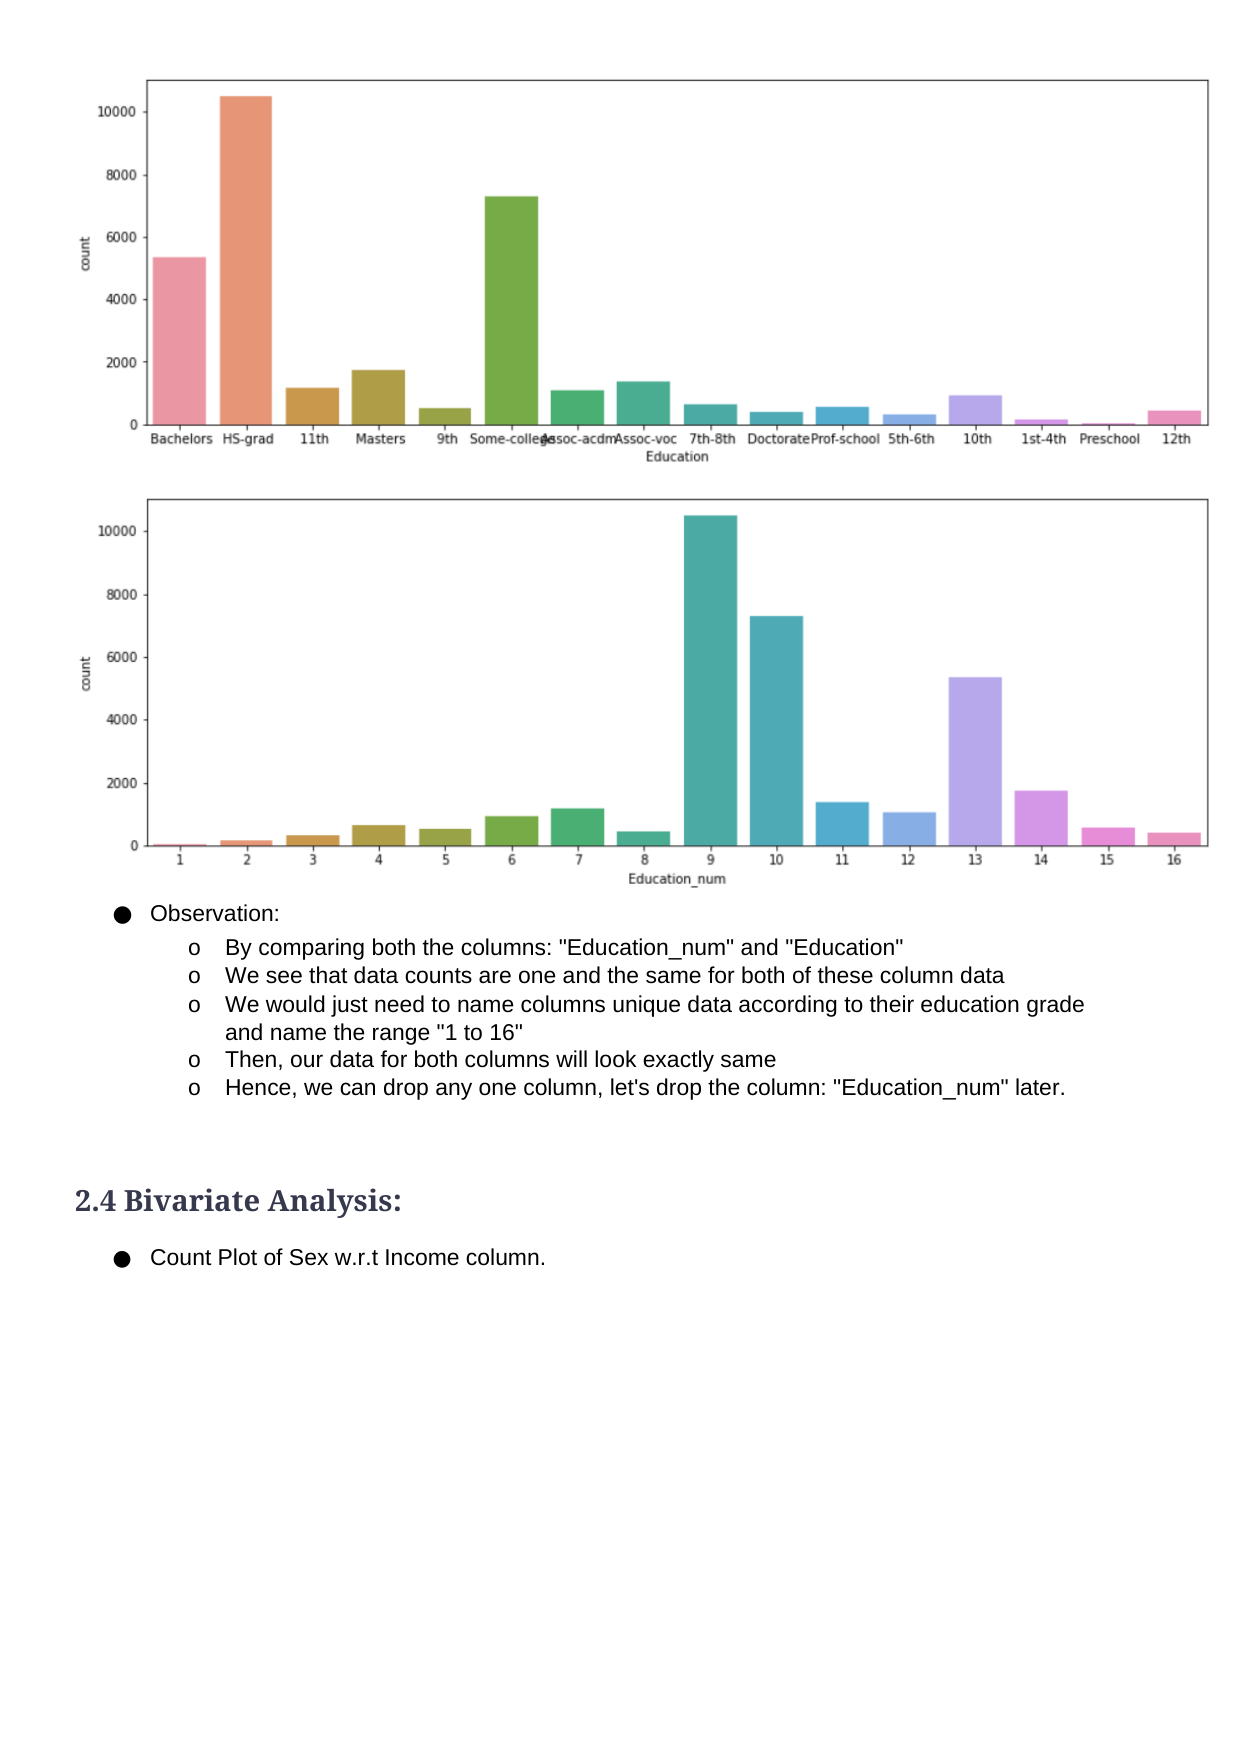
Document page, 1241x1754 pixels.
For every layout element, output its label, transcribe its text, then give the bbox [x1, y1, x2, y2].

list Then, our data for both columns will look exactly same [225, 1046, 1115, 1074]
subtitle 2.4 Bivariate Analysis: [75, 1179, 1165, 1221]
list We would just need to name columns unique data according to their education grade and name the range "1 to 16" [187, 991, 1115, 1046]
picture [75, 492, 1217, 888]
list We see that data counts are one and the same for both of these column data [187, 962, 1115, 991]
list Observation: [112, 888, 1165, 934]
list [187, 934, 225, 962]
list Count Plot of Sex w.r.t Income column. [112, 1233, 1165, 1278]
list Hence, we can drop any one column, let's drop the column: "Education_num" later. [187, 1074, 1115, 1102]
list By comparing both the columns: "Education_num" and "Education" [225, 934, 1115, 962]
picture [75, 75, 1212, 469]
